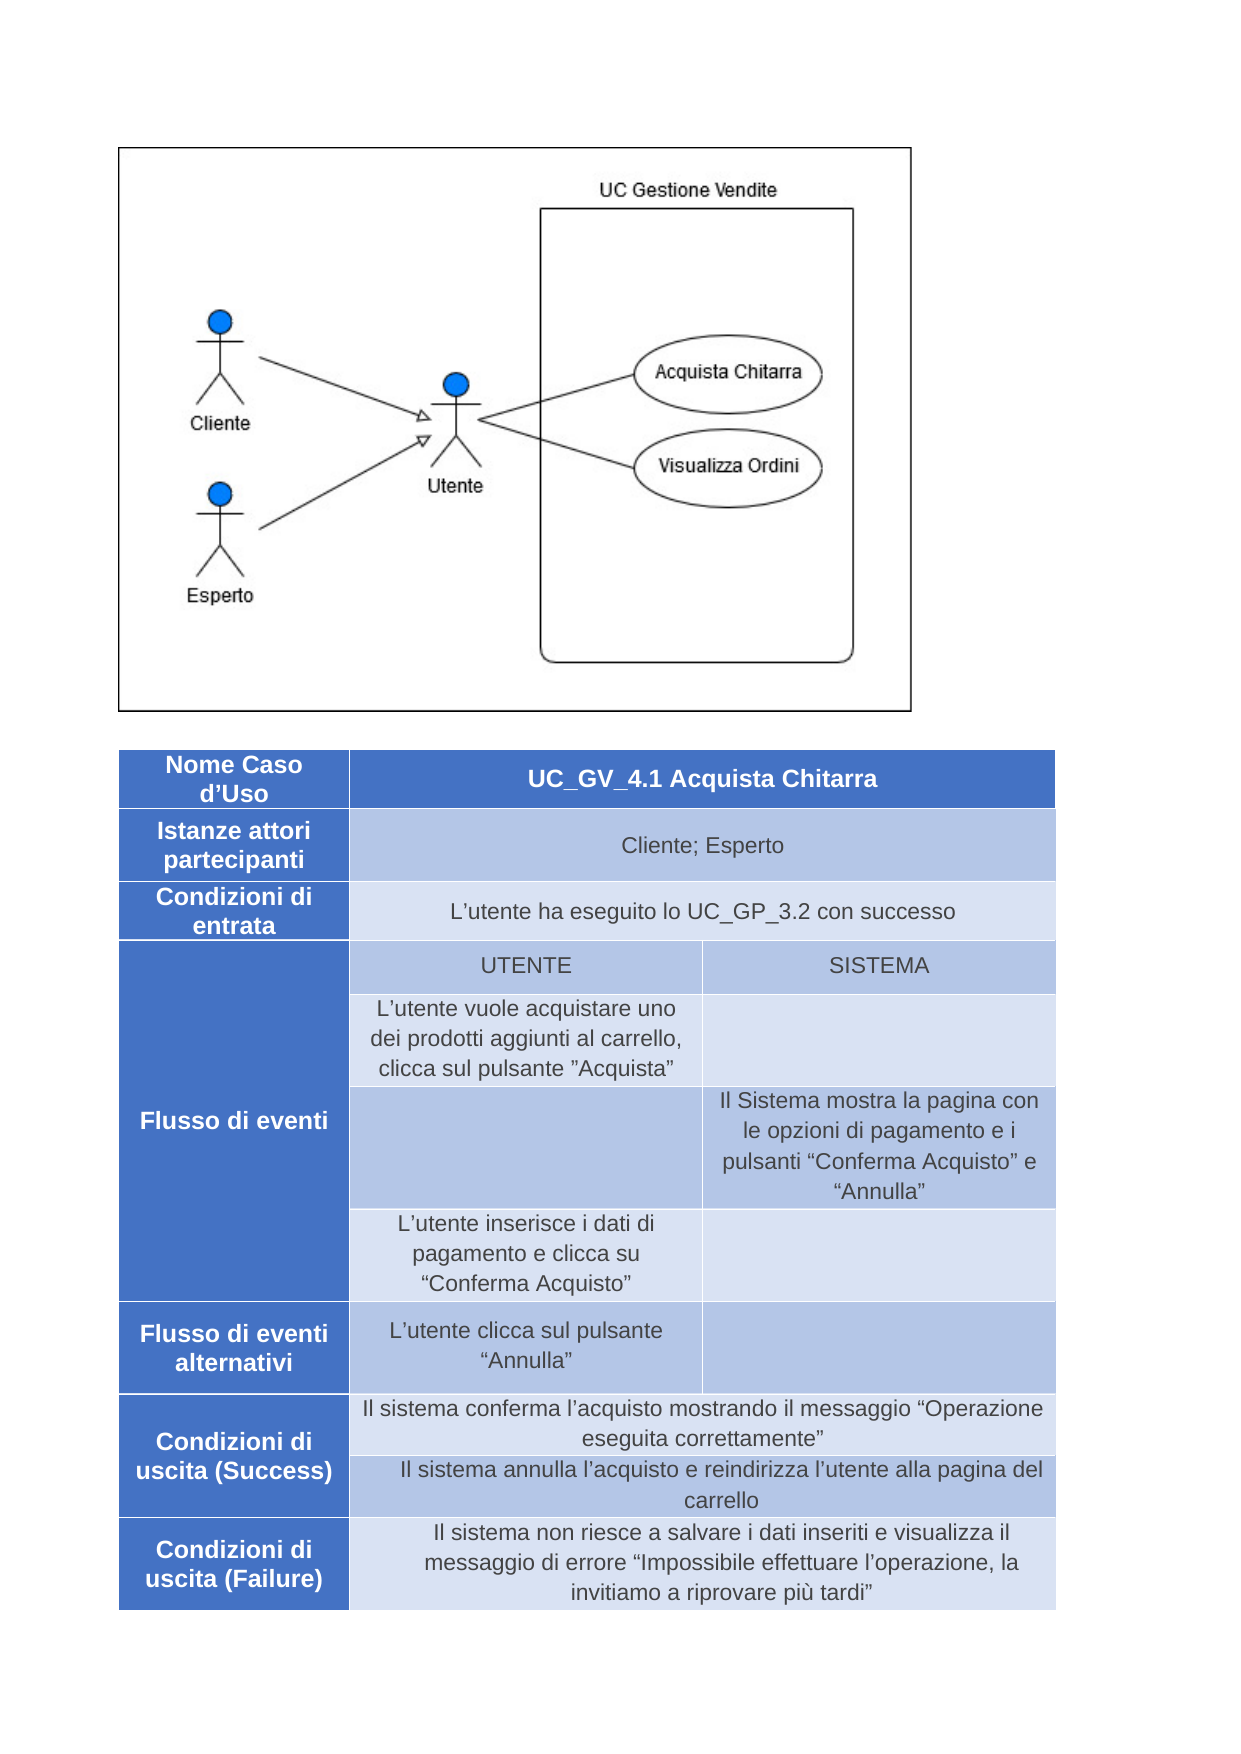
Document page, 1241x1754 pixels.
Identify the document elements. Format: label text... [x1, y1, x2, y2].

table_cell Condizioni di uscita (Failure) [119, 1518, 349, 1610]
table_cell [350, 1087, 702, 1208]
table_cell Il sistema non riesce a salvare i dati inseriti e visualizza il messaggio di errore “Impossibile effettuare l’operazione, la invitiamo a riprovare più tardi” [350, 1517, 1056, 1610]
table_cell L’utente inserisce i dati di pagamento e clicca su “Conferma Acquisto” [350, 1210, 702, 1301]
table_header Nome Caso d’Uso [119, 750, 349, 808]
table_cell [703, 1209, 1056, 1301]
table_cell Istanze attori partecipanti [119, 809, 349, 881]
table_cell SISTEMA [703, 940, 1056, 994]
table_cell Cliente; Esperto [350, 809, 1056, 881]
table_cell L’utente ha eseguito lo UC_GP_3.2 con successo [350, 881, 1056, 939]
table_cell [703, 994, 1056, 1086]
picture [118, 147, 912, 712]
table_cell Il Sistema mostra la pagina con le opzioni di pagamento e i pulsanti “Conferma Acquisto” e “Annulla” [703, 1086, 1056, 1208]
table_cell L’utente clicca sul pulsante “Annulla” [350, 1302, 702, 1393]
table_cell UTENTE [350, 941, 702, 994]
table_cell Condizioni di entrata [119, 882, 349, 939]
table_cell L’utente vuole acquistare uno dei prodotti aggiunti al carrello, clicca sul pulsante ”Acquista” [350, 995, 702, 1086]
table_cell Condizioni di uscita (Success) [119, 1395, 349, 1517]
table_cell Il sistema annulla l’acquisto e reindirizza l’utente alla pagina del carrello [350, 1455, 1056, 1517]
table_cell Il sistema conferma l’acquisto mostrando il messaggio “Operazione eseguita correttamente” [350, 1394, 1056, 1455]
table_header UC_GV_4.1 Acquista Chitarra [350, 750, 1055, 808]
table_cell Flusso di eventi [119, 941, 349, 1301]
table_cell Flusso di eventi alternativi [119, 1302, 349, 1393]
table_cell [703, 1301, 1056, 1393]
